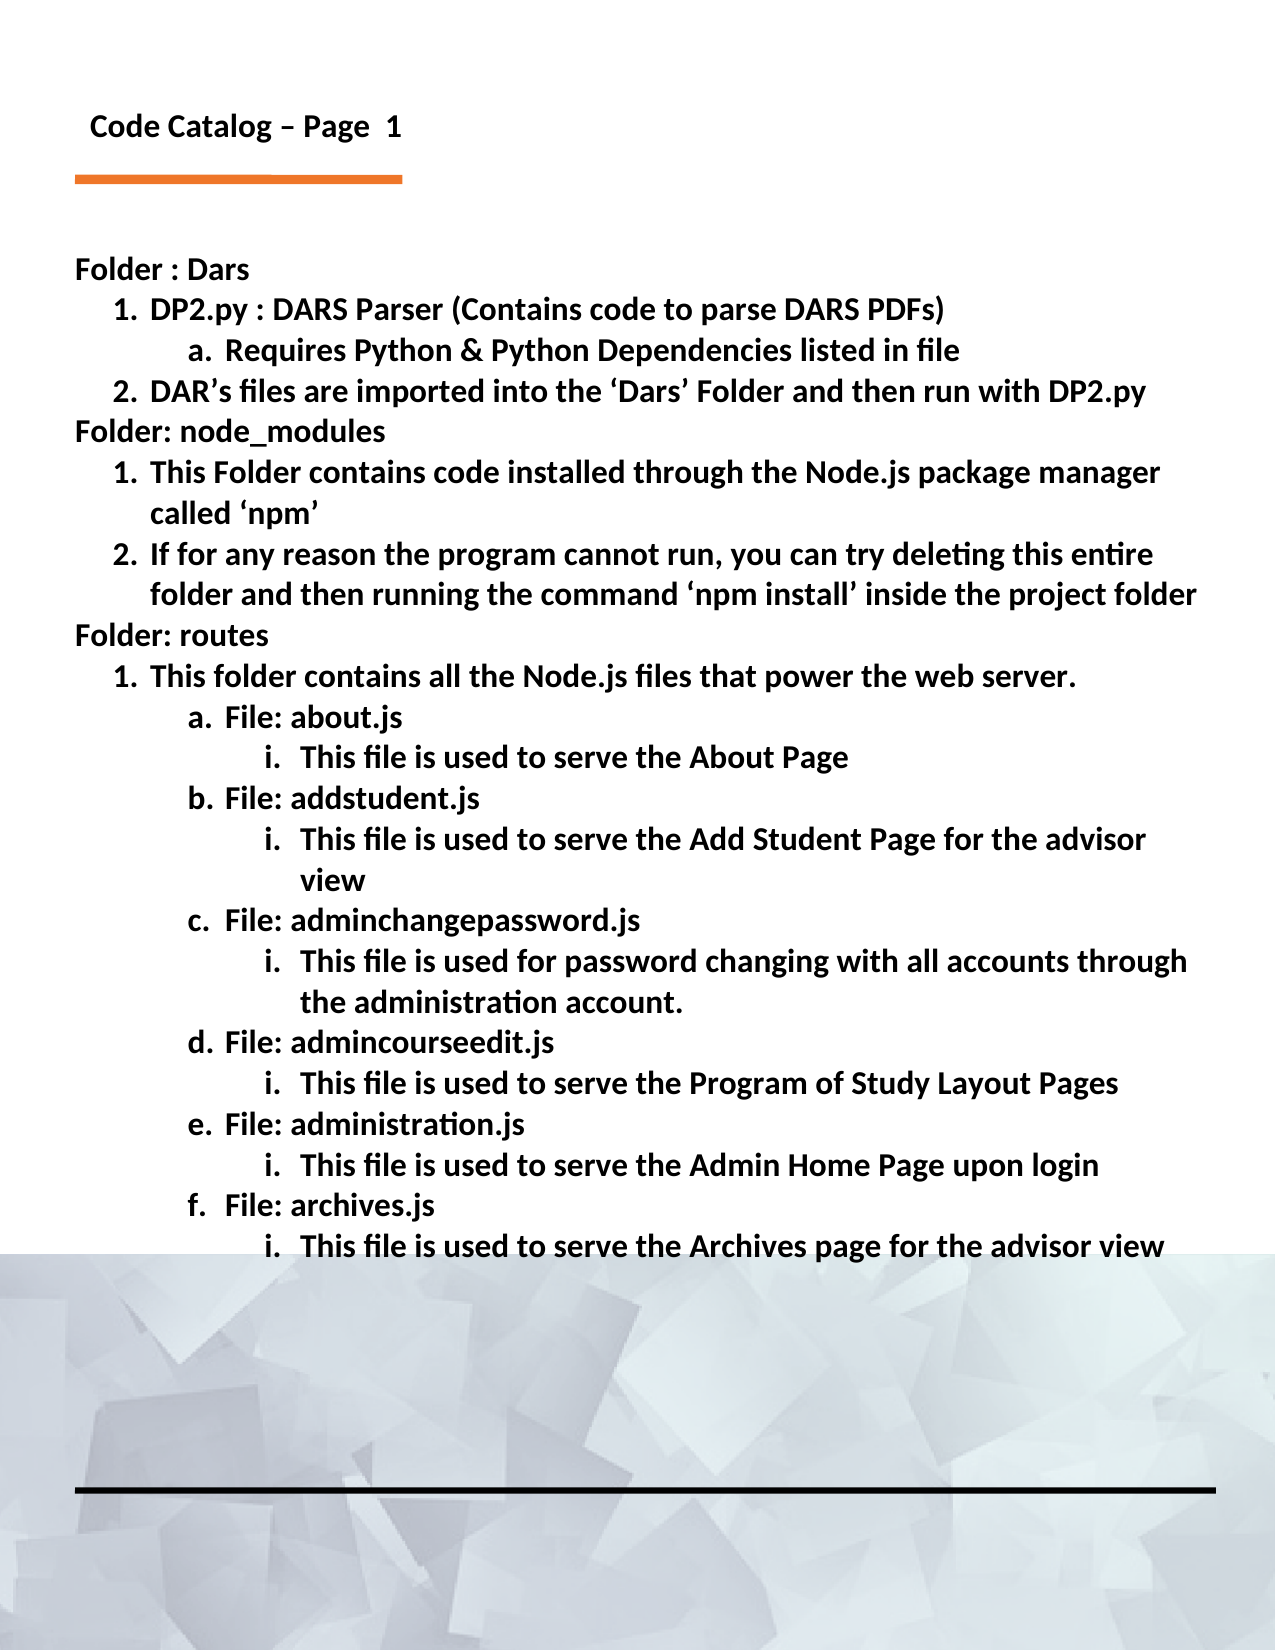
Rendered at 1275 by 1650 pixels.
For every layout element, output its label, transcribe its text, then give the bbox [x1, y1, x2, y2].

picture [0, 1254, 1275, 1650]
table_header [75, 75, 1213, 248]
table_header [75, 1446, 1238, 1523]
table_cell Folder : Dars DP2.py : DARS Parser (Contains code to parse DARS PDFs) Requires Python & Python Dependencies listed in file DAR’s files are imported into the ‘Dars’ Folder and then run with DP2.py Folder: node_modules This Folder contains code installed through the Node.js package manager called ‘npm’ If for any reason the program cannot run, you can try deleting this entire folder and then running the command ‘npm install’ inside the project folder Folder: routes This folder contains all the Node.js files that power the web server. File: about.js This file is used to serve the About Page File: addstudent.js This file is used to serve the Add Student Page for the advisor view File: adminchangepassword.js This file is used for password changing with all accounts through the administration account. File: admincourseedit.js This file is used to serve the Program of Study Layout Pages File: administration.js This file is used to serve the Admin Home Page upon login File: archives.js This file is used to serve the Archives page for the advisor view [75, 248, 1213, 1356]
